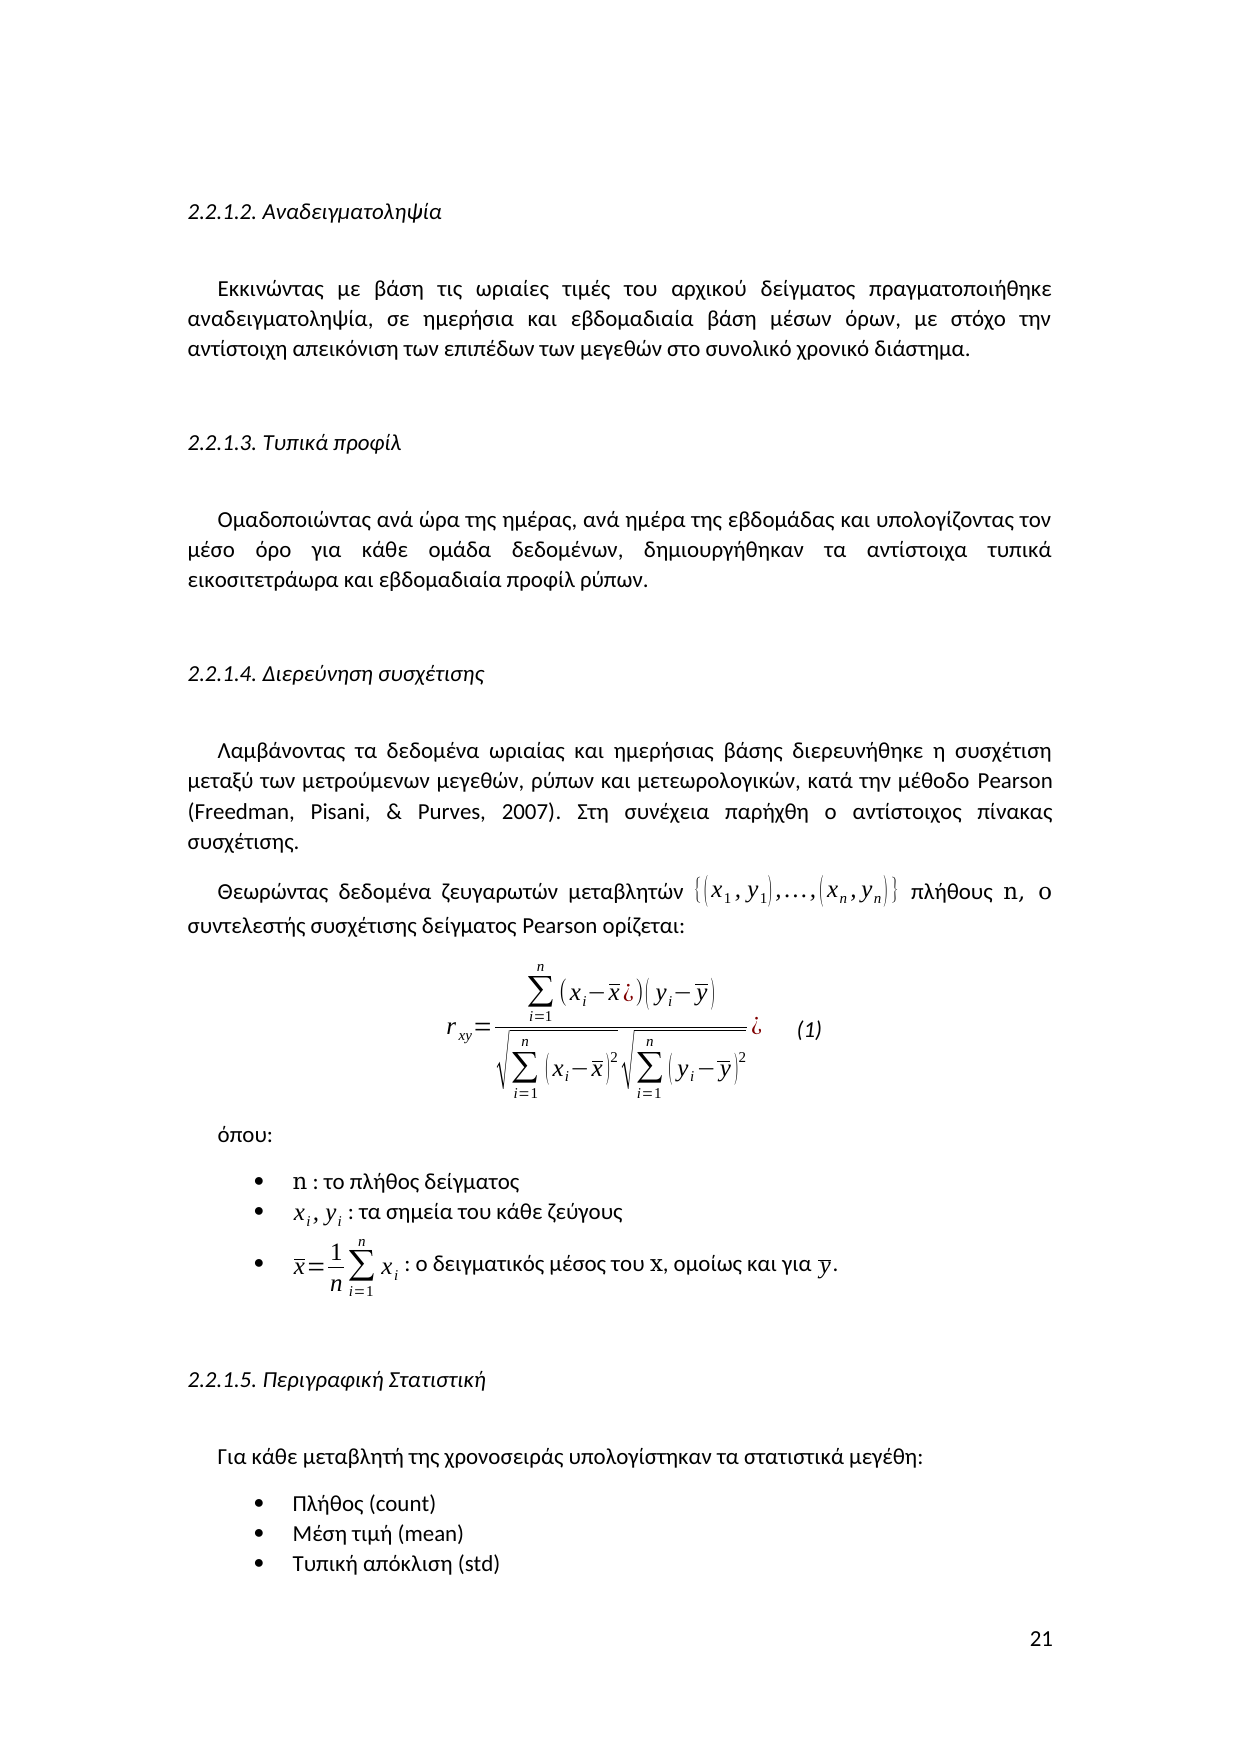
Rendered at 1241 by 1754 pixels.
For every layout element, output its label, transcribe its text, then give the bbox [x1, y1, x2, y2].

subtitle Τυπικά προφίλ [187, 428, 1053, 456]
text Ομαδοποιώντας ανά ώρα της ημέρας, ανά ημέρα της εβδομάδας και υπολογίζοντας τον μέσο όρο για κάθε ομάδα δεδομένων, δημιουργήθηκαν τα αντίστοιχα τυπικά εικοσιτετράωρα και εβδομαδιαία προφίλ ρύπων. [187, 505, 1053, 594]
text Εκκινώντας με βάση τις ωριαίες τιμές του αρχικού δείγματος πραγματοποιήθηκε αναδειγματοληψία, σε ημερήσια και εβδομαδιαία βάση μέσων όρων, με στόχο την αντίστοιχη απεικόνιση των επιπέδων των μεγεθών στο συνολικό χρονικό διάστημα. [187, 274, 1053, 362]
list : τα σημεία του κάθε ζεύγους [255, 1197, 1053, 1230]
text (1) [187, 958, 1053, 1101]
list Πλήθος (count) [255, 1489, 1053, 1517]
text Για κάθε μεταβλητή της χρονοσειράς υπολογίστηκαν τα στατιστικά μεγέθη: [187, 1442, 1053, 1470]
text Λαμβάνοντας τα δεδομένα ωριαίας και ημερήσιας βάσης διερευνήθηκε η συσχέτιση μεταξύ των μετρούμενων μεγεθών, ρύπων και μετεωρολογικών, κατά την μέθοδο Pearson . Στη συνέχεια παρήχθη ο αντίστοιχος πίνακας συσχέτισης. [187, 736, 1053, 855]
list n : το πλήθος δείγματος [255, 1167, 1053, 1195]
subtitle Αναδειγματοληψία [187, 197, 1053, 225]
list Μέση τιμή (mean) [255, 1519, 1053, 1547]
subtitle Περιγραφική Στατιστική [187, 1365, 1053, 1393]
text όπου: [187, 1120, 1053, 1148]
list : ο δειγματικός μέσος του x, ομοίως και για . [255, 1232, 1053, 1299]
list Τυπική απόκλιση (std) [255, 1549, 1053, 1578]
text Θεωρώντας δεδομένα ζευγαρωτών μεταβλητών πλήθους n, ο συντελεστής συσχέτισης δείγματος Pearson ορίζεται: [187, 874, 1053, 939]
subtitle Διερεύνηση συσχέτισης [187, 659, 1053, 687]
